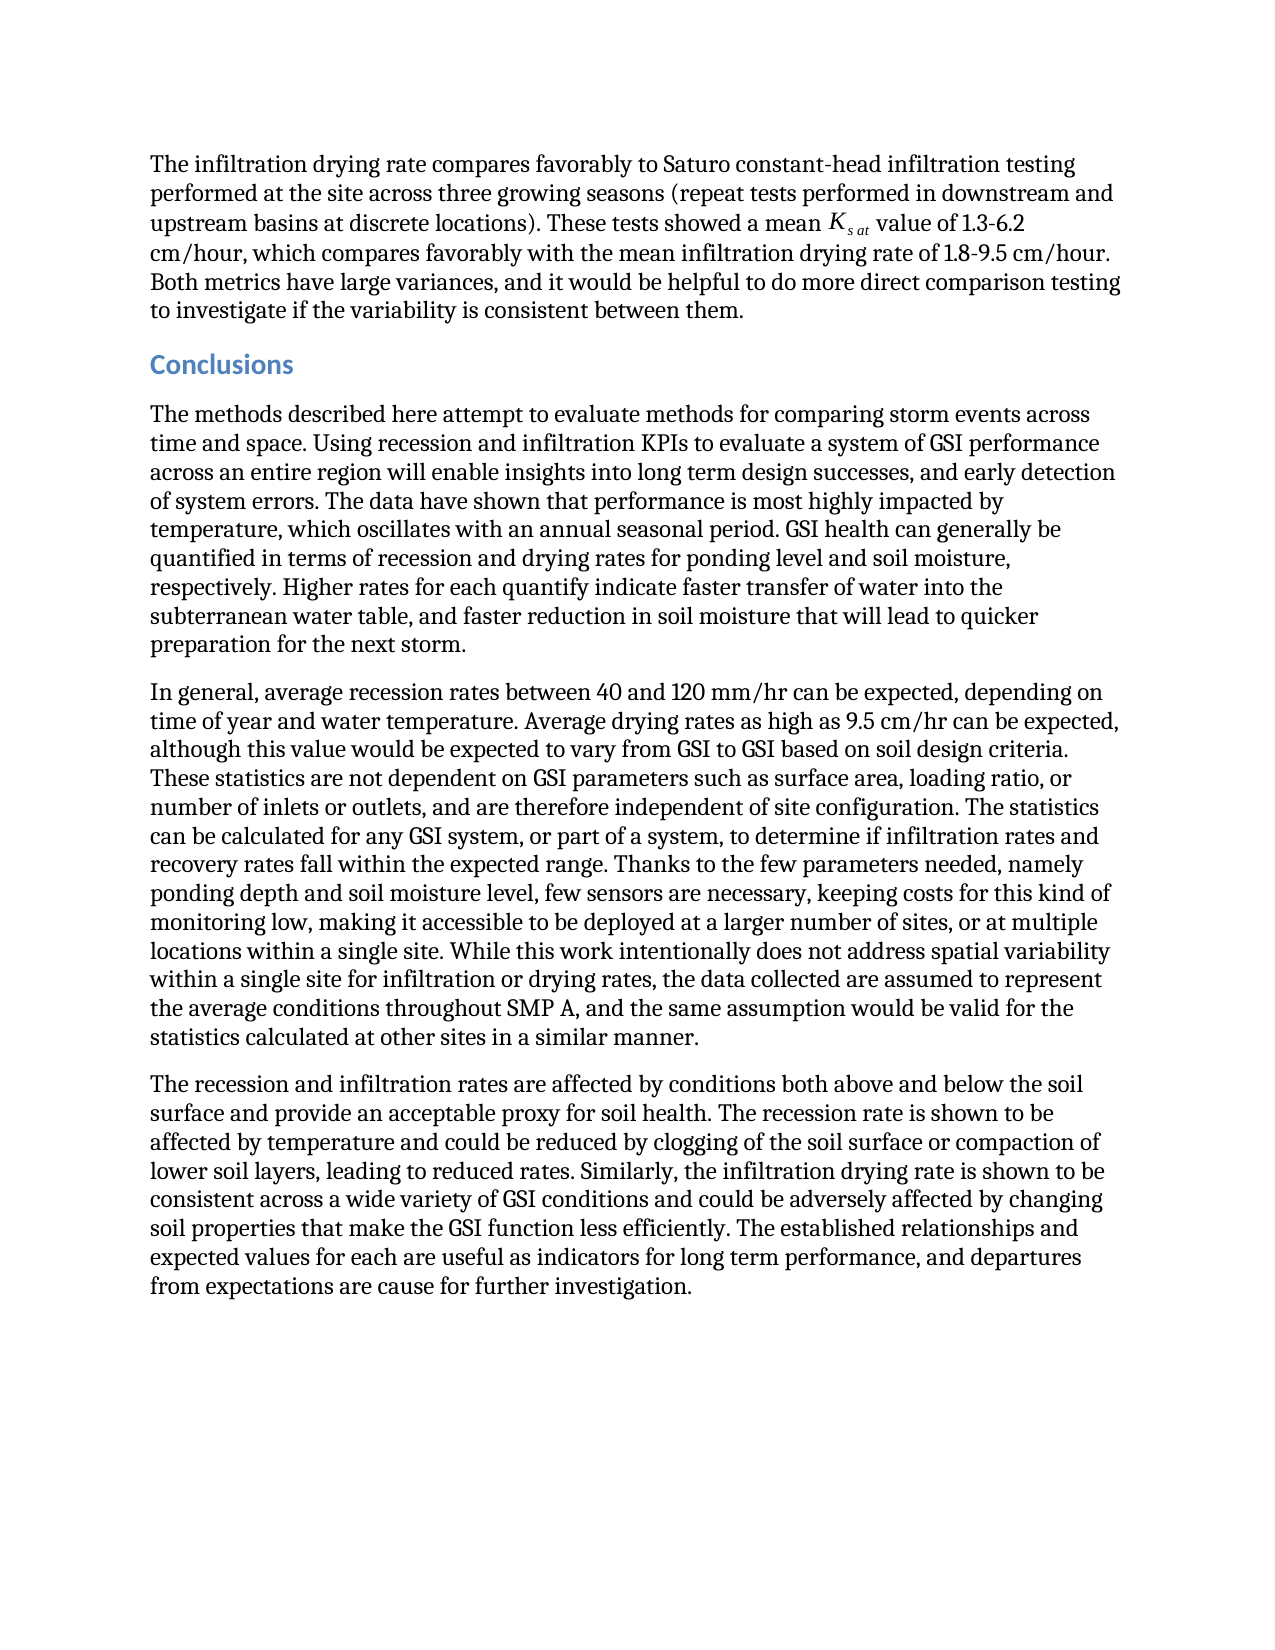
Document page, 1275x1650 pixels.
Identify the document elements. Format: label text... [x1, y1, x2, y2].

text In general, average recession rates between 40 and 120 mm/hr can be expected, depending on time of year and water temperature. Average drying rates as high as 9.5 cm/hr can be expected, although this value would be expected to vary from GSI to GSI based on soil design criteria. These statistics are not dependent on GSI parameters such as surface area, loading ratio, or number of inlets or outlets, and are therefore independent of site configuration. The statistics can be calculated for any GSI system, or part of a system, to determine if infiltration rates and recovery rates fall within the expected range. Thanks to the few parameters needed, namely ponding depth and soil moisture level, few sensors are necessary, keeping costs for this kind of monitoring low, making it accessible to be deployed at a larger number of sites, or at multiple locations within a single site. While this work intentionally does not address spatial variability within a single site for infiltration or drying rates, the data collected are assumed to represent the average conditions throughout SMP A, and the same assumption would be valid for the statistics calculated at other sites in a similar manner. [150, 678, 1125, 1052]
text The methods described here attempt to evaluate methods for comparing storm events across time and space. Using recession and infiltration KPIs to evaluate a system of GSI performance across an entire region will enable insights into long term design successes, and early detection of system errors. The data have shown that performance is most highly impacted by temperature, which oscillates with an annual seasonal period. GSI health can generally be quantified in terms of recession and drying rates for ponding level and soil moisture, respectively. Higher rates for each quantify indicate faster transfer of water into the subterranean water table, and faster reduction in soil moisture that will lead to quicker preparation for the next storm. [150, 400, 1125, 659]
subtitle Conclusions [150, 346, 1125, 382]
text The infiltration drying rate compares favorably to Saturo constant-head infiltration testing performed at the site across three growing seasons (repeat tests performed in downstream and upstream basins at discrete locations). These tests showed a mean value of 1.3-6.2 cm/hour, which compares favorably with the mean infiltration drying rate of 1.8-9.5 cm/hour. Both metrics have large variances, and it would be helpful to do more direct comparison testing to investigate if the variability is consistent between them. [150, 150, 1125, 325]
text The recession and infiltration rates are affected by conditions both above and below the soil surface and provide an acceptable proxy for soil health. The recession rate is shown to be affected by temperature and could be reduced by clogging of the soil surface or compaction of lower soil layers, leading to reduced rates. Similarly, the infiltration drying rate is shown to be consistent across a wide variety of GSI conditions and could be adversely affected by changing soil properties that make the GSI function less efficiently. The established relationships and expected values for each are useful as indicators for long term performance, and departures from expectations are cause for further investigation. [150, 1070, 1125, 1300]
